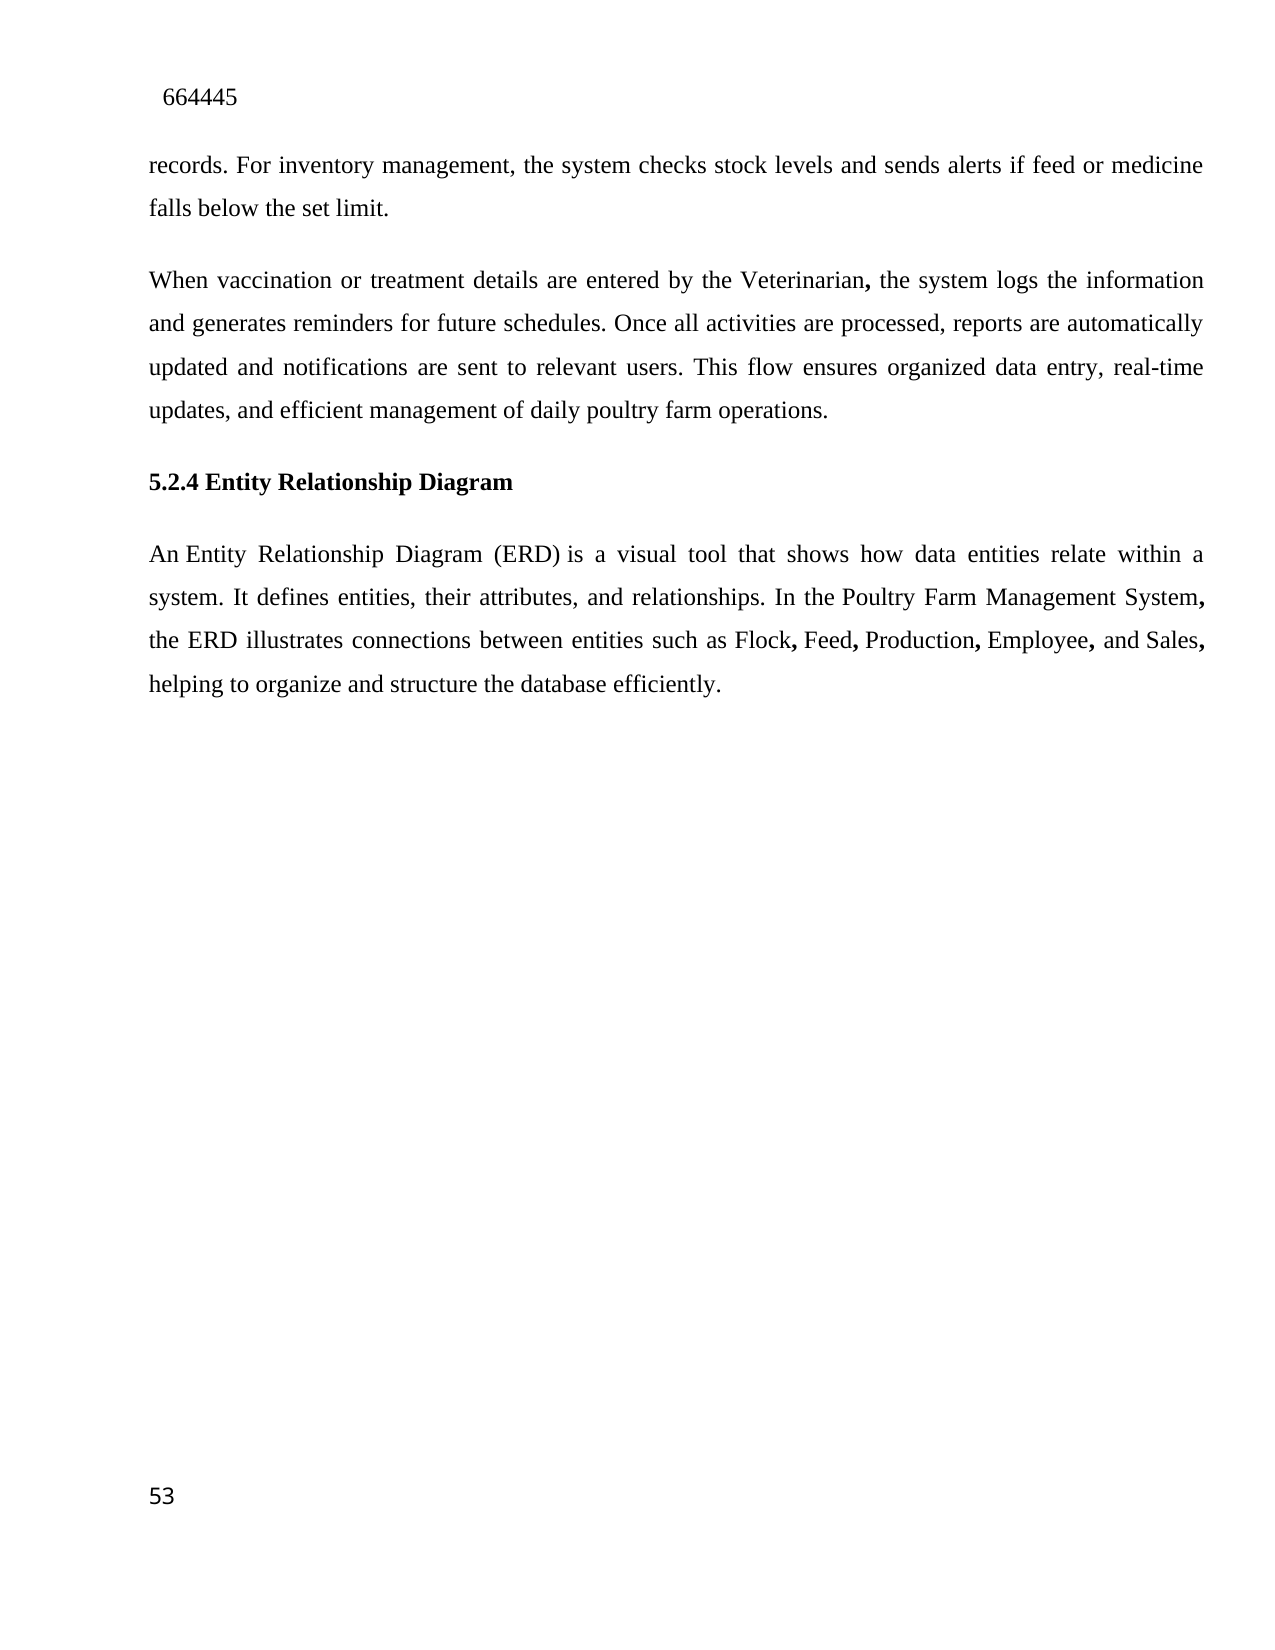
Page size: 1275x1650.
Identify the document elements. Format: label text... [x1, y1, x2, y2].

text When vaccination or treatment details are entered by the Veterinarian, the system logs the information and generates reminders for future schedules. Once all activities are processed, reports are automatically updated and notifications are sent to relevant users. This flow ensures organized data entry, real-time updates, and efficient management of daily poultry farm operations. [148, 395, 1205, 553]
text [148, 150, 1205, 351]
subtitle 5.2.4 Entity Relationship Diagram [148, 596, 1205, 625]
text An Entity Relationship Diagram (ERD) is a visual tool that shows how data entities relate within a system. It defines entities, their attributes, and relationships. In the Poultry Farm Management System, the ERD illustrates connections between entities such as Flock, Feed, Production, Employee, and Sales, helping to organize and structure the database efficiently. [148, 669, 1205, 827]
